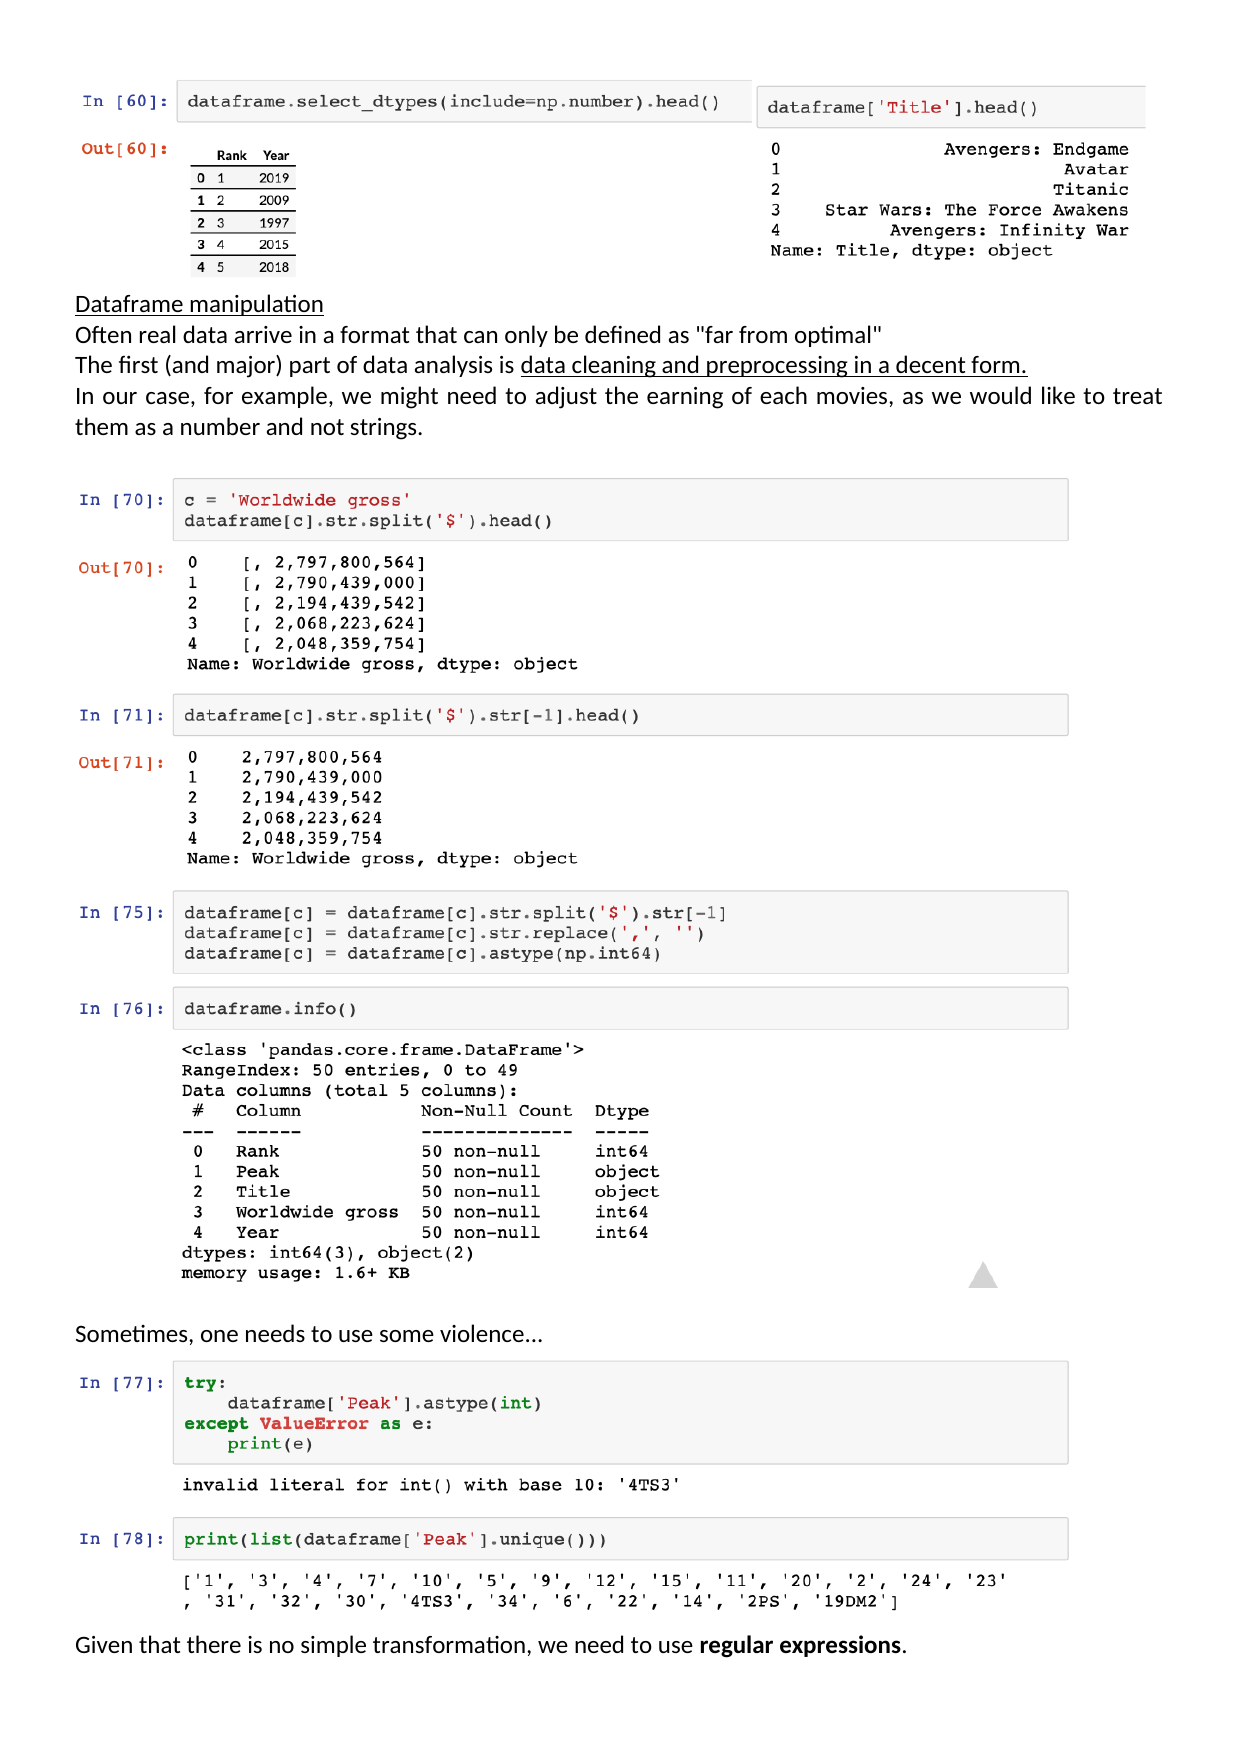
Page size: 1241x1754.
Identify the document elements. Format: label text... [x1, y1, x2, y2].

text The first (and major) part of data analysis is data cleaning and preprocessing in a decent form. [75, 350, 1165, 380]
text Given that there is no simple transformation, we need to use regular expressions. [75, 1629, 1165, 1659]
text In our case, for example, we might need to adjust the earning of each movies, as we would like to treat them as a number and not strings. [75, 380, 1165, 441]
picture [75, 1348, 1079, 1629]
picture [75, 471, 1079, 1288]
text Sometimes, one needs to use some violence... [75, 1318, 1165, 1349]
text Often real data arrive in a format that can only be defined as "far from optimal" [75, 319, 1165, 350]
picture [76, 75, 1146, 285]
